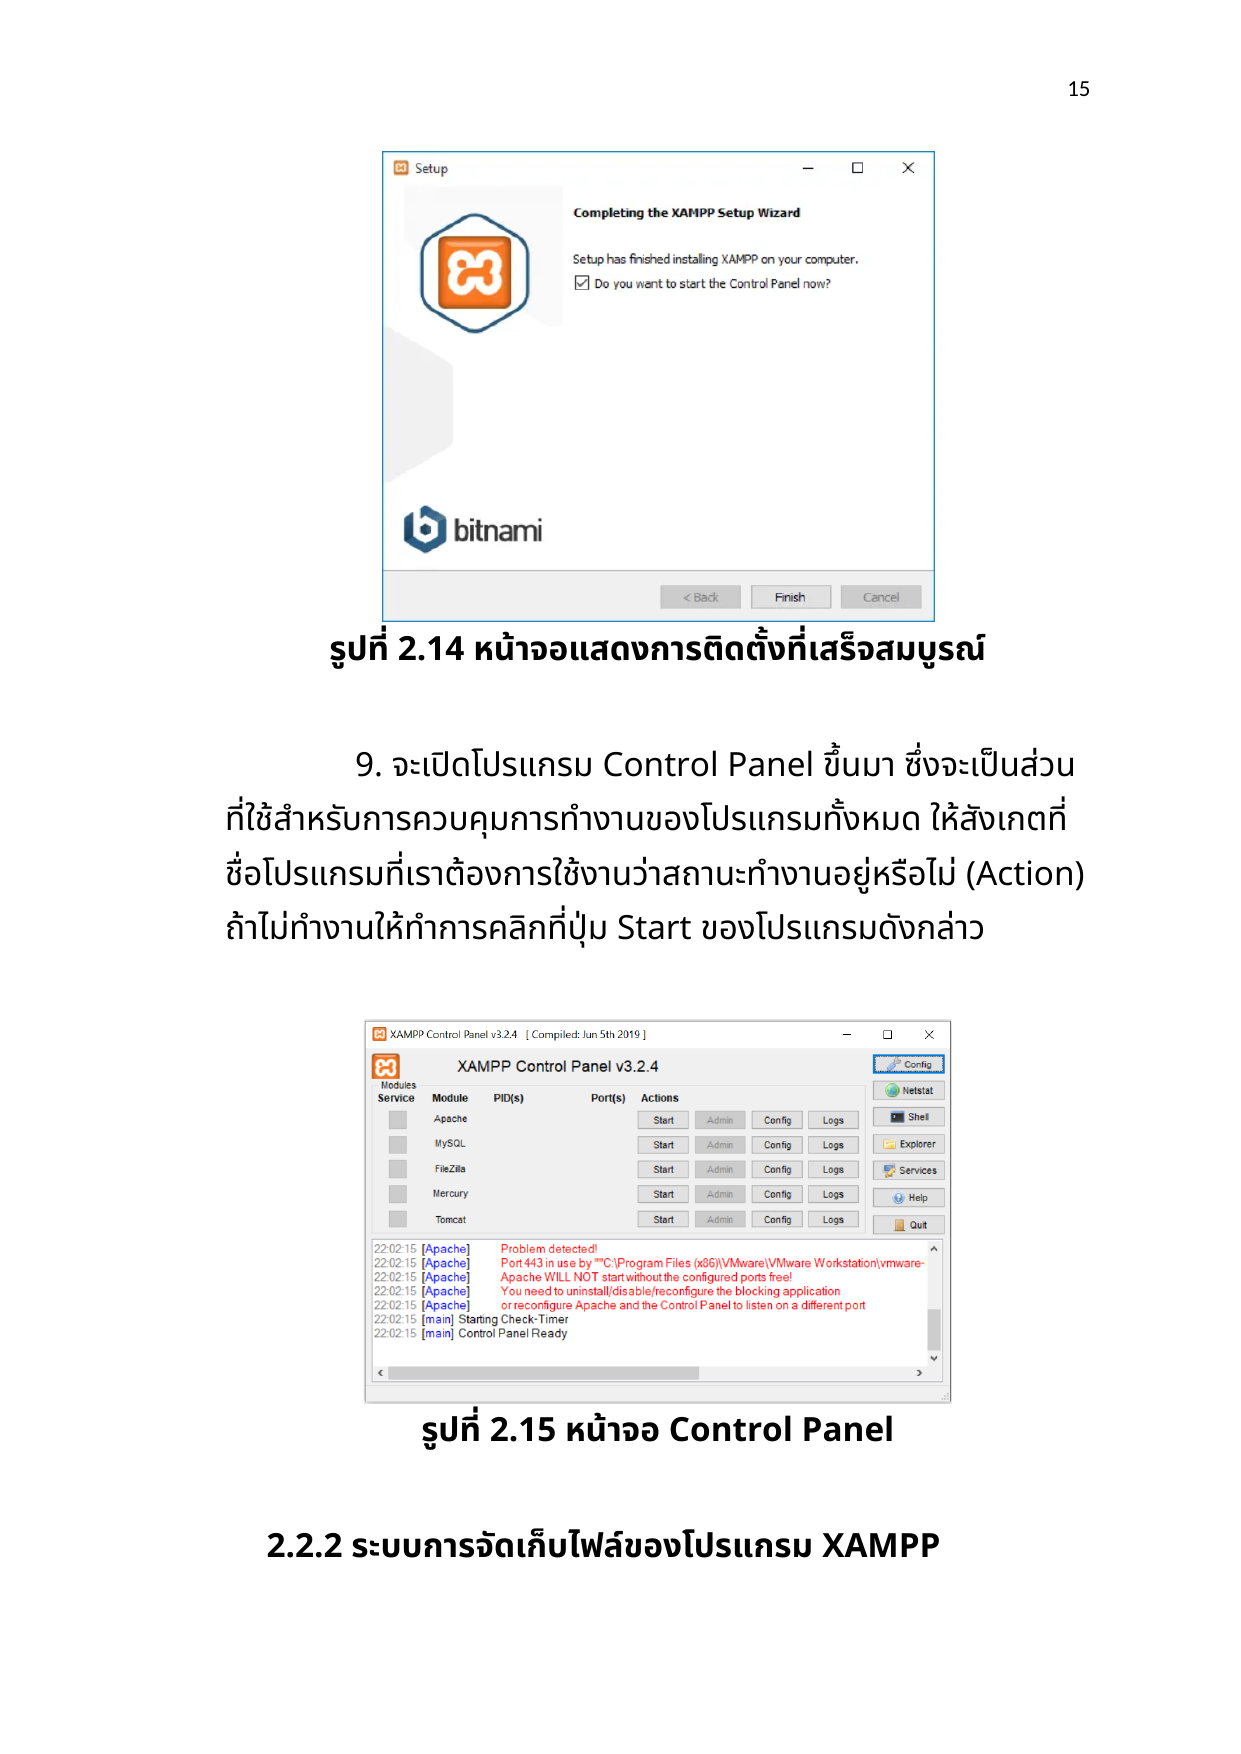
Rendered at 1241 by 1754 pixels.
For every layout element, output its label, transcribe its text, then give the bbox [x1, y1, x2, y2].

text 2.2.2 ระบบการจัดเก็บไฟล์ของโปรแกรม XAMPP [225, 1522, 1090, 1572]
text รูปที่ 2.15 หน้าจอ Control Panel [225, 1406, 1090, 1456]
text รูปที่ 2.14 หน้าจอแสดงการติดตั้งที่เสร็จสมบูรณ์ [225, 624, 1090, 675]
picture [363, 1019, 952, 1404]
picture [380, 150, 936, 623]
text 9. จะเปิดโปรแกรม Control Panel ขึ้นมา ซึ่งจะเป็นส่วนที่ใช้สำหรับการควบคุมการทำงานของโปรแกรมทั้งหมด ให้สังเกตที่ชื่อโปรแกรมที่เราต้องการใช้งานว่าสถานะทำงานอยู่หรือไม่ (Action) ถ้าไม่ทำงานให้ทำการคลิกที่ปุ่ม Start ของโปรแกรมดังกล่าว [225, 740, 1090, 954]
